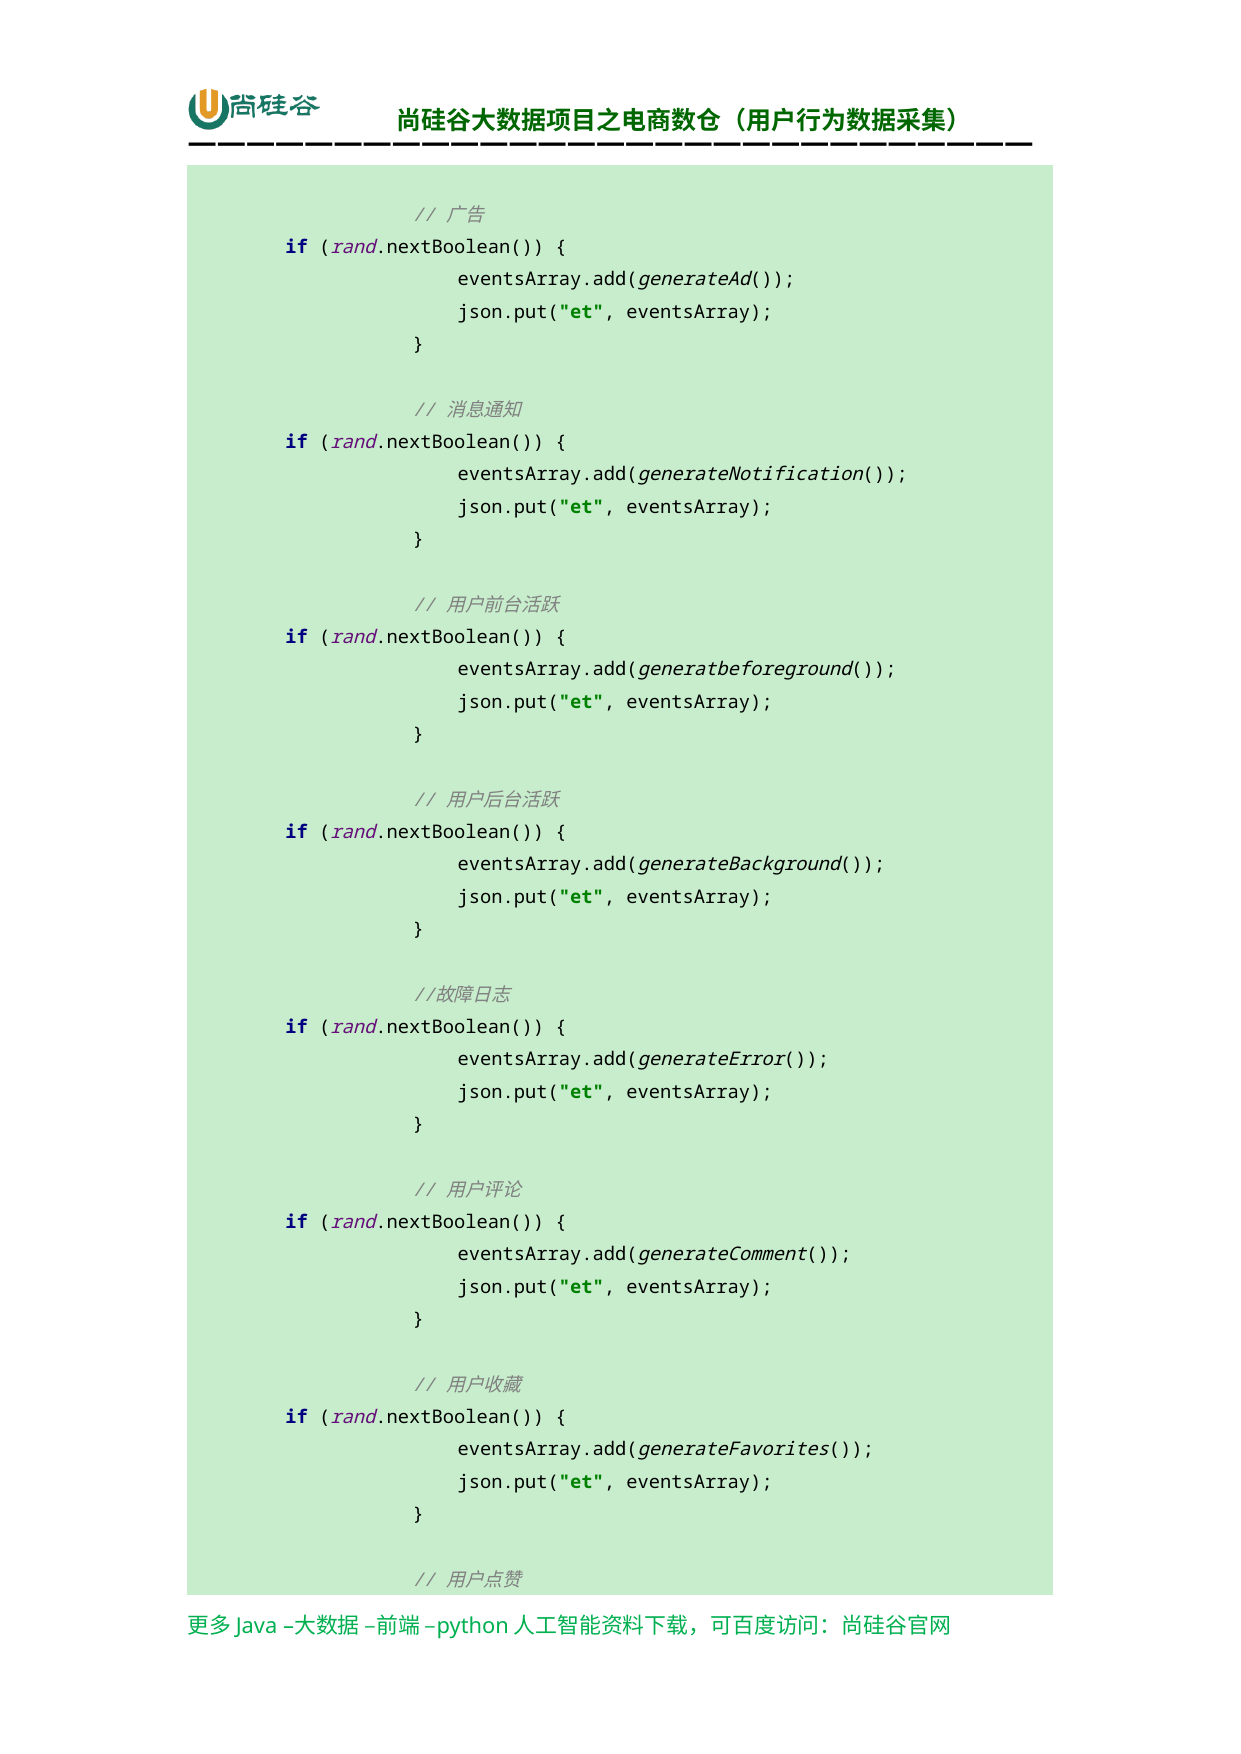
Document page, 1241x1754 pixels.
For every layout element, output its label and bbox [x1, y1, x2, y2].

picture [187, 88, 320, 130]
text [187, 165, 1053, 1595]
